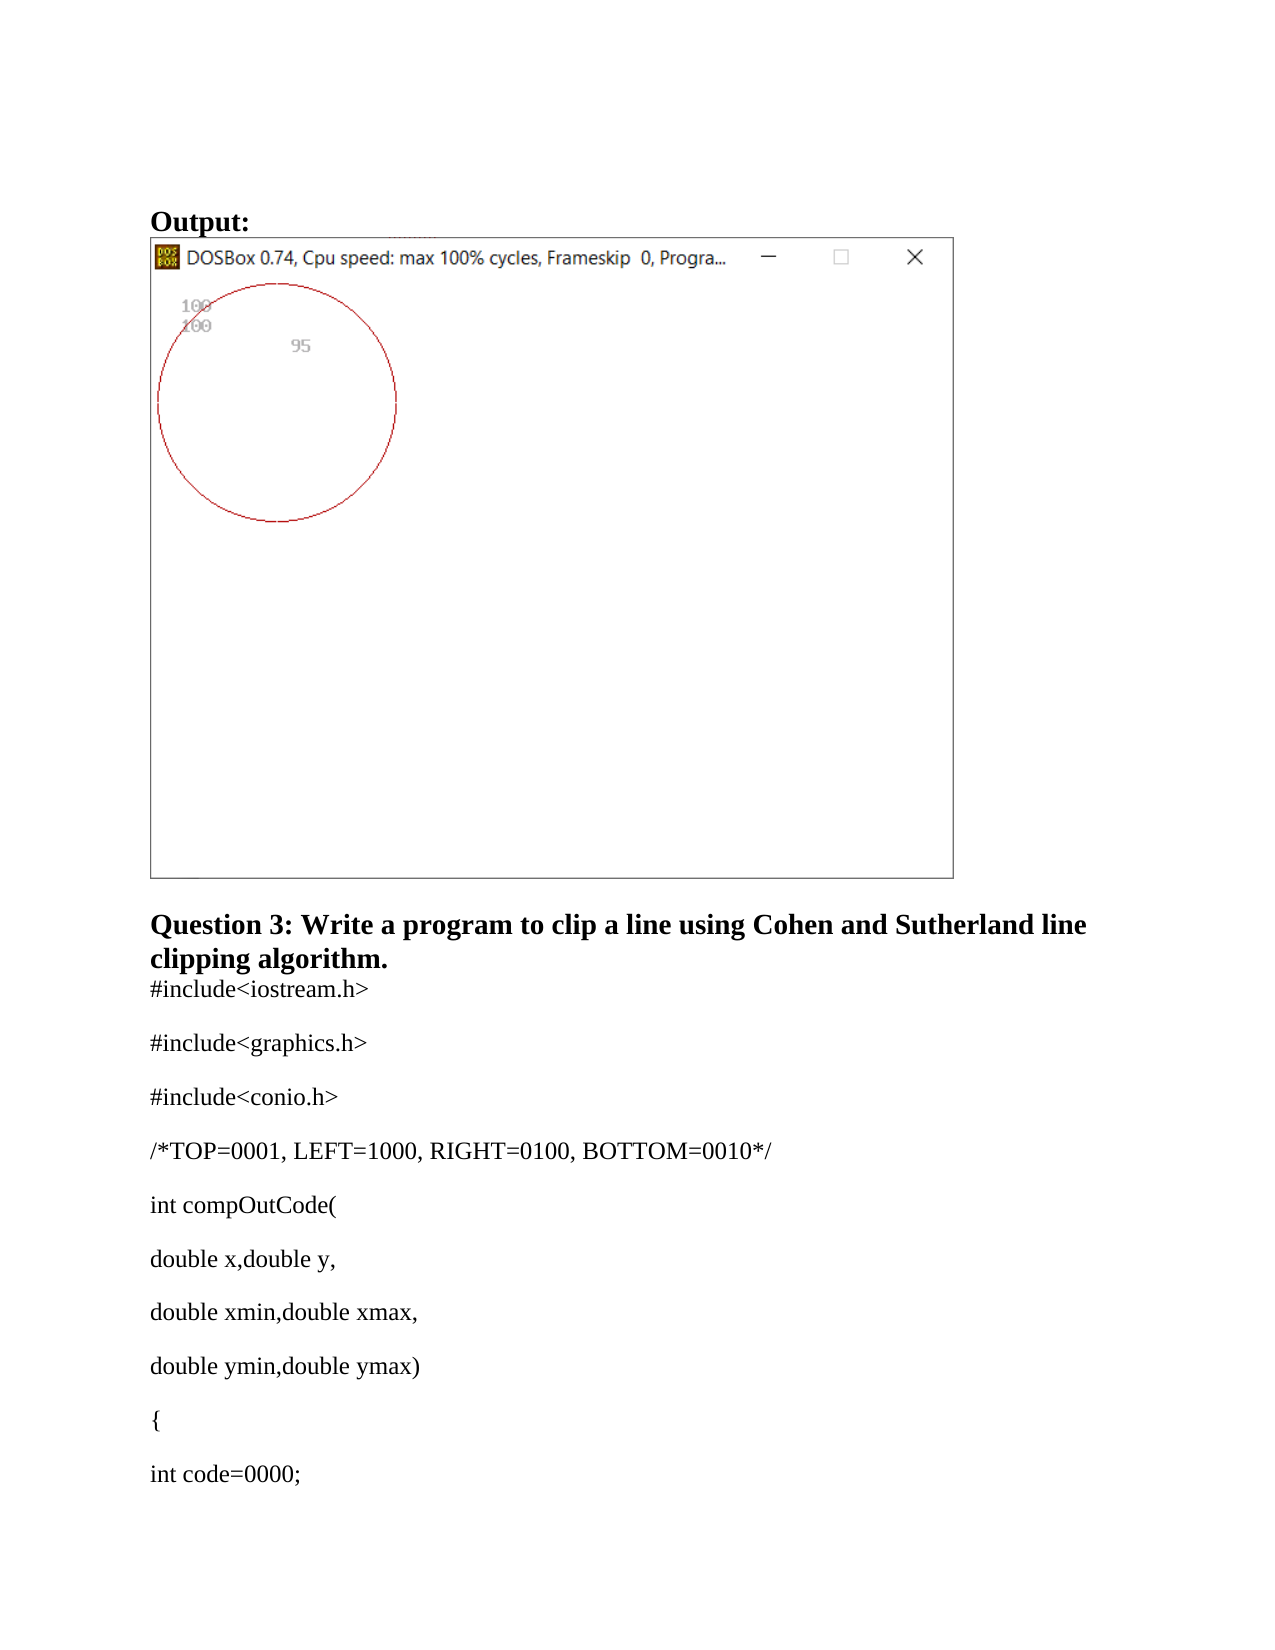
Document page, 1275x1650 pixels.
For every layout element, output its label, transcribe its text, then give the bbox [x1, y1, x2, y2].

text #include<graphics.h> [150, 1028, 1125, 1057]
picture [150, 237, 954, 879]
text { [150, 1405, 1125, 1434]
text double xmin,double xmax, [150, 1297, 1125, 1326]
text int code=0000; [150, 1459, 1125, 1488]
text int compOutCode( [150, 1190, 1125, 1218]
text Question 3: Write a program to clip a line using Cohen and Sutherland line clipping algorithm. [150, 907, 1125, 974]
text double ymin,double ymax) [150, 1351, 1125, 1380]
text #include<conio.h> [150, 1082, 1125, 1111]
text double x,double y, [150, 1244, 1125, 1272]
text Output: [150, 204, 1125, 237]
text /*TOP=0001, LEFT=1000, RIGHT=0100, BOTTOM=0010*/ [150, 1136, 1125, 1165]
text #include<iostream.h> [150, 974, 1125, 1003]
